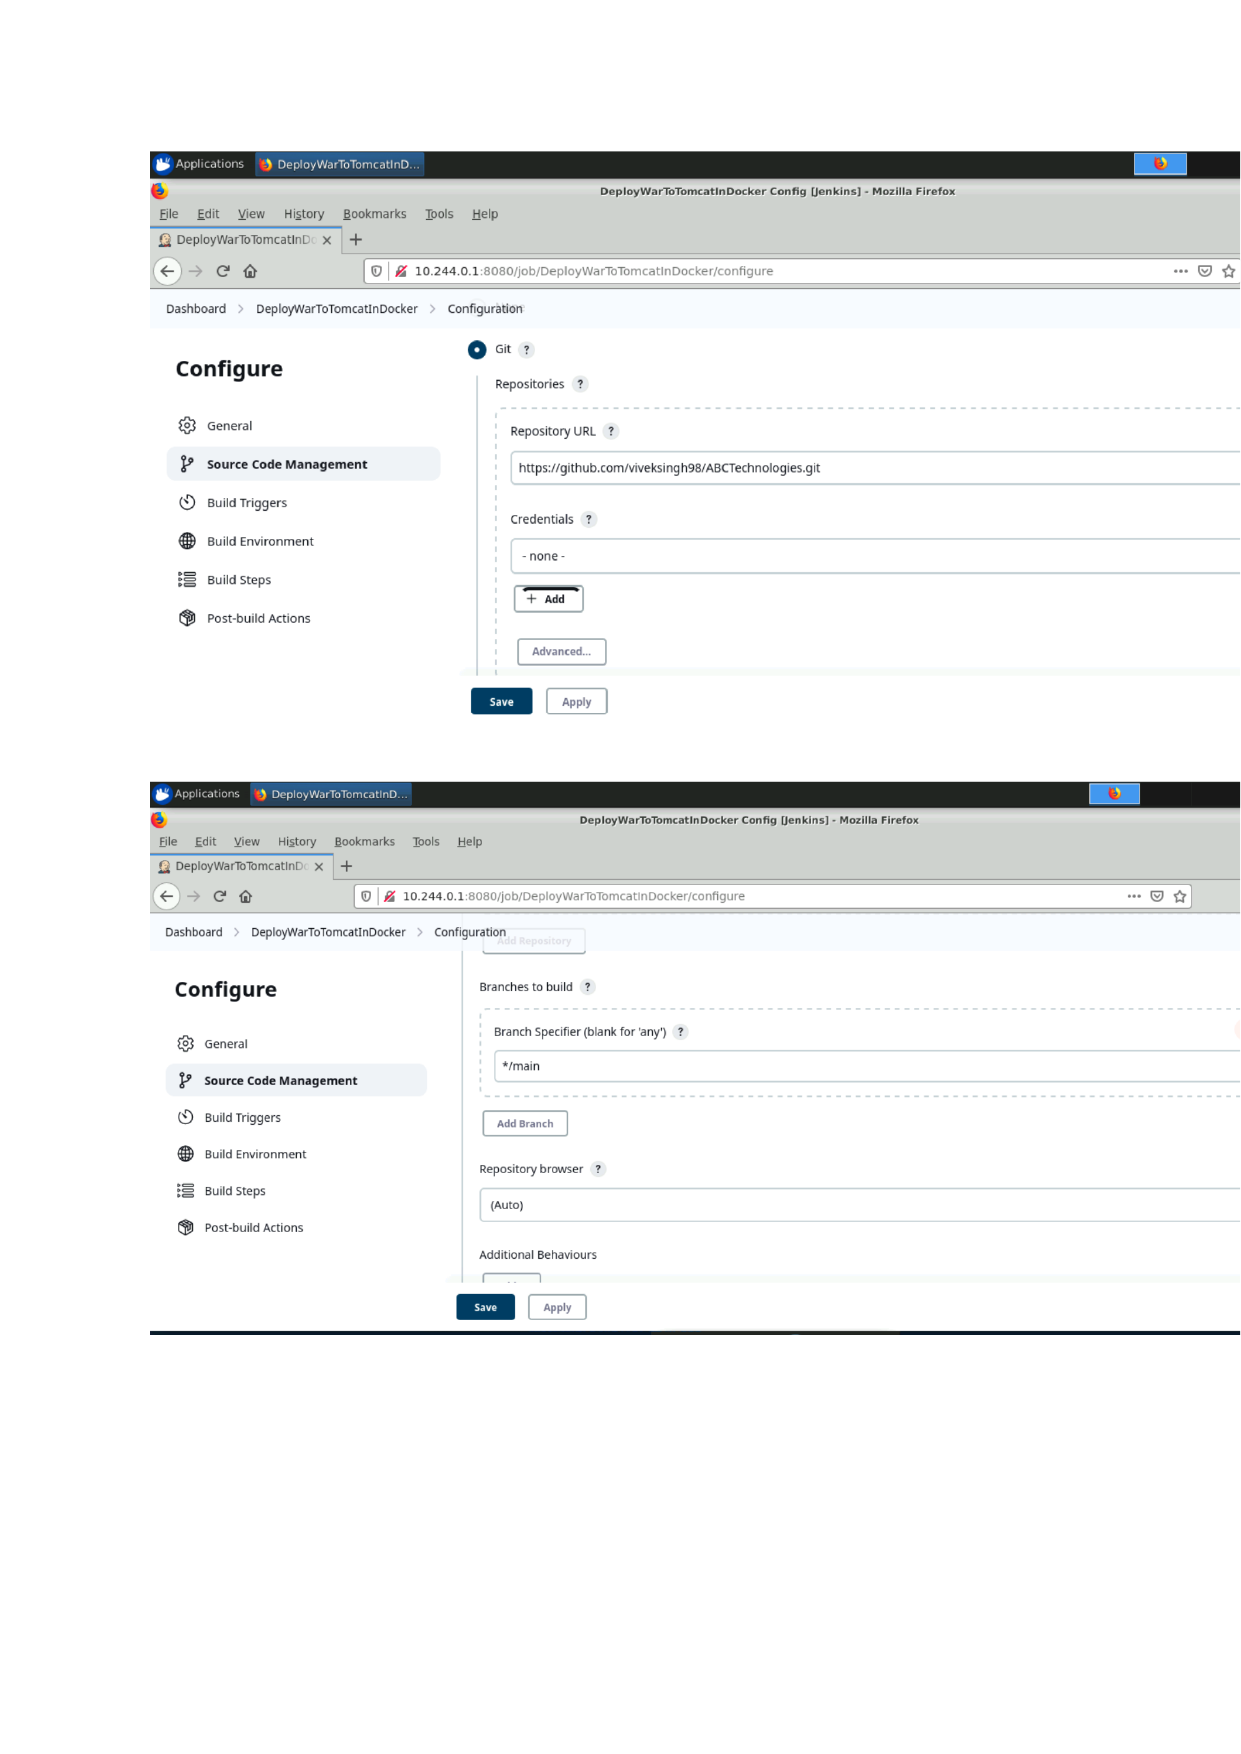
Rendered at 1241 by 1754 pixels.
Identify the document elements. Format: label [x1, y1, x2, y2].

picture [150, 780, 1241, 1335]
picture [150, 150, 1241, 715]
